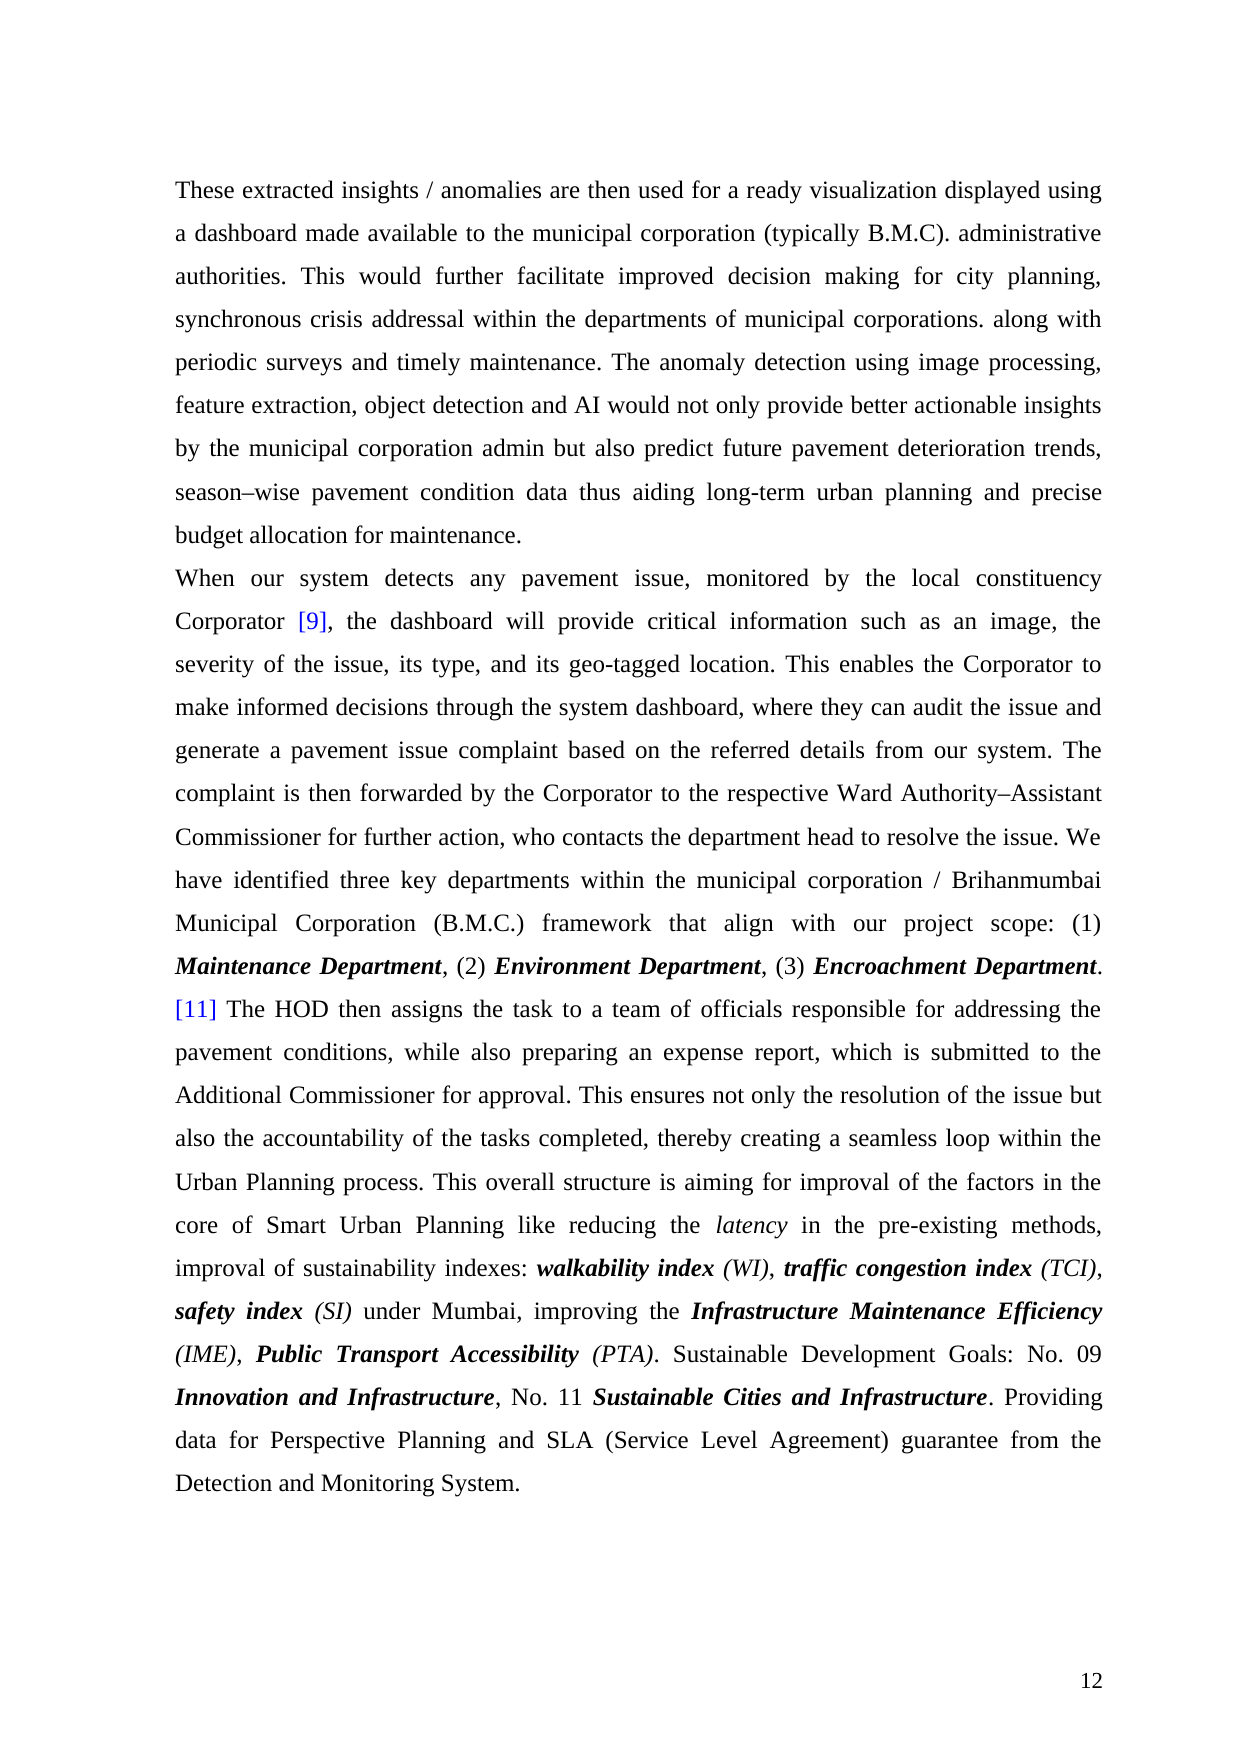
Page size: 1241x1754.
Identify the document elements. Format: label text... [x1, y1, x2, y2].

text These extracted insights / anomalies are then used for a ready visualization displayed using a dashboard made available to the municipal corporation (typically B.M.C). administrative authorities. This would further facilitate improved decision making for city planning, synchronous crisis addressal within the departments of municipal corporations. along with periodic surveys and timely maintenance. The anomaly detection using image processing, feature extraction, object detection and AI would not only provide better actionable insights by the municipal corporation admin but also predict future pavement deterioration trends, season–wise pavement condition data thus aiding long-term urban planning and precise budget allocation for maintenance. [175, 175, 1103, 548]
text When our system detects any pavement issue, monitored by the local constituency Corporator [9], the dashboard will provide critical information such as an image, the severity of the issue, its type, and its geo-tagged location. This enables the Corporator to make informed decisions through the system dashboard, where they can audit the issue and generate a pavement issue complaint based on the referred details from our system. The complaint is then forwarded by the Corporator to the respective Ward Authority–Assistant Commissioner for further action, who contacts the department head to resolve the issue. We have identified three key departments within the municipal corporation / Brihanmumbai Municipal Corporation (B.M.C.) framework that align with our project scope: (1) Maintenance Department, (2) Environment Department, (3) Encroachment Department. [11] The HOD then assigns the task to a team of officials responsible for addressing the pavement conditions, while also preparing an expense report, which is submitted to the Additional Commissioner for approval. This ensures not only the resolution of the issue but also the accountability of the tasks completed, thereby creating a seamless loop within the Urban Planning process. This overall structure is aiming for improval of the factors in the core of Smart Urban Planning like reducing the latency in the pre-existing methods, improval of sustainability indexes: walkability index (WI), traffic congestion index (TCI), safety index (SI) under Mumbai, improving the Infrastructure Maintenance Efficiency (IME), Public Transport Accessibility (PTA). Sustainable Development Goals: No. 09 Innovation and Infrastructure, No. 11 Sustainable Cities and Infrastructure. Providing data for Perspective Planning and SLA (Service Level Agreement) guarantee from the Detection and Monitoring System. [175, 563, 1103, 1497]
